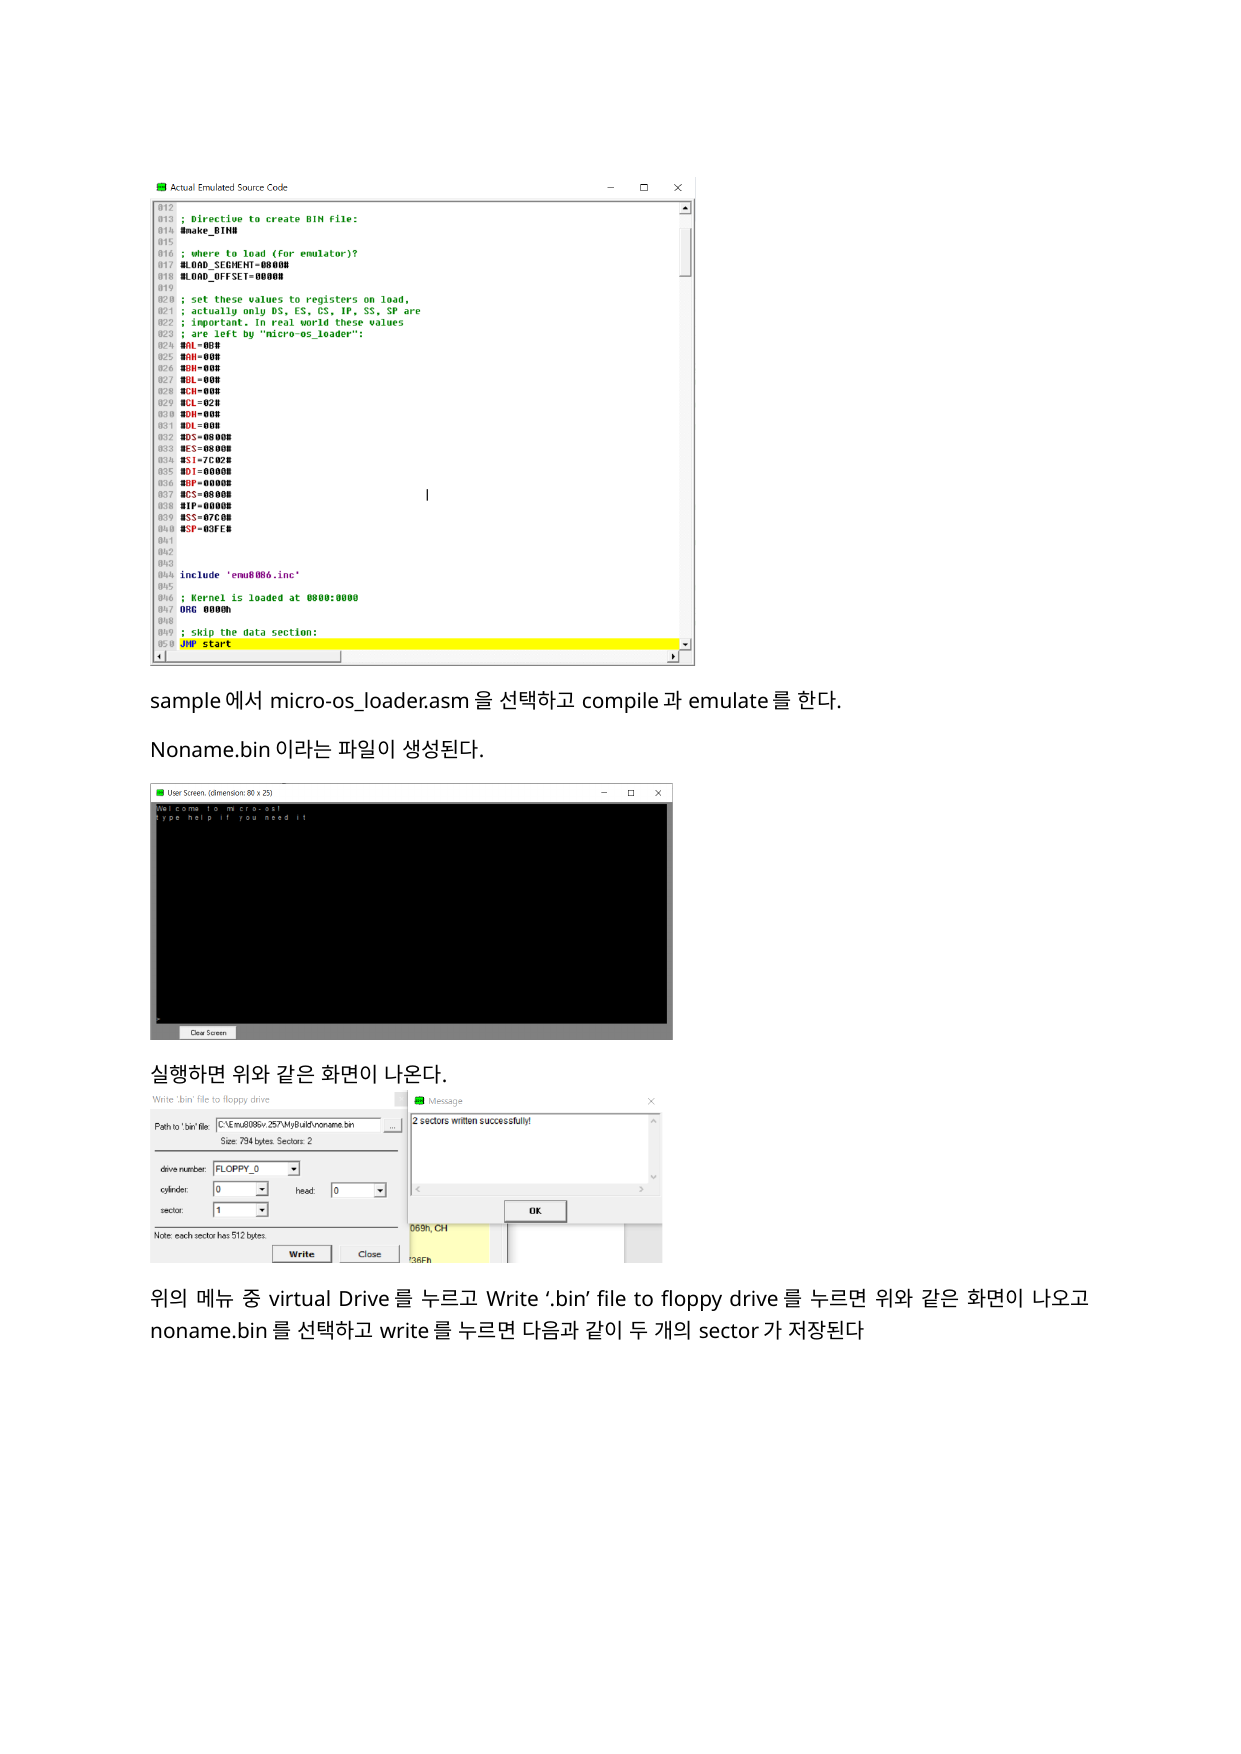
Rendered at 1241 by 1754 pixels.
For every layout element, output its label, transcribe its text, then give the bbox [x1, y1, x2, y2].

text Noname.bin이라는 파일이 생성된다. [150, 734, 1090, 764]
text 위의 메뉴 중 virtual Drive를 누르고 Write ‘.bin’ file to floppy drive를 누르면 위와 같은 화면이 나오고 noname.bin를 선택하고 write를 누르면 다음과 같이 두 개의 sector가 저장된다 [150, 1282, 1090, 1345]
text sample에서 micro-os_loader.asm을 선택하고 compile과 emulate를 한다. [150, 684, 1090, 714]
picture [150, 177, 696, 666]
picture [150, 783, 673, 1040]
picture [150, 1090, 663, 1263]
